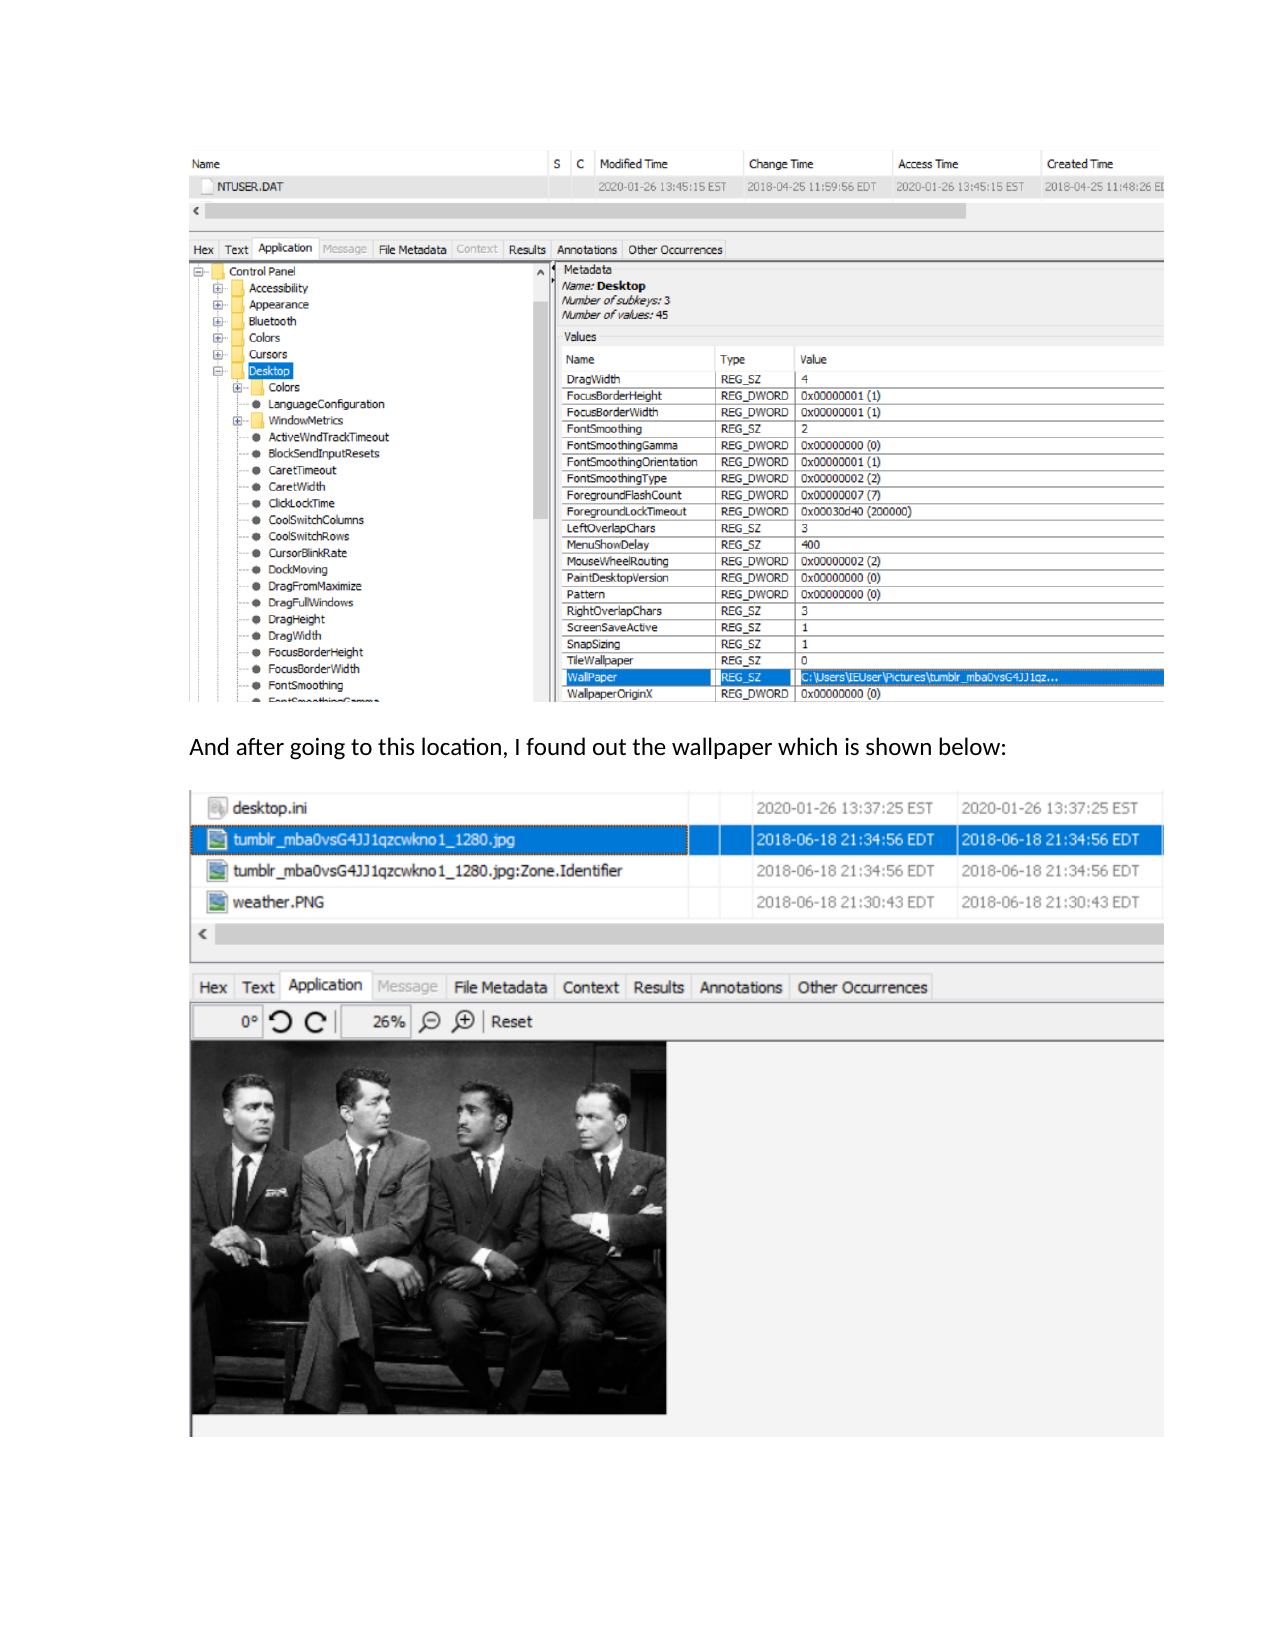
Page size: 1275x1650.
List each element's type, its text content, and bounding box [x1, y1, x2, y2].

picture [189, 150, 1164, 702]
text And after going to this location, I found out the wallpaper which is shown below: [189, 731, 1125, 762]
picture [189, 790, 1164, 1437]
